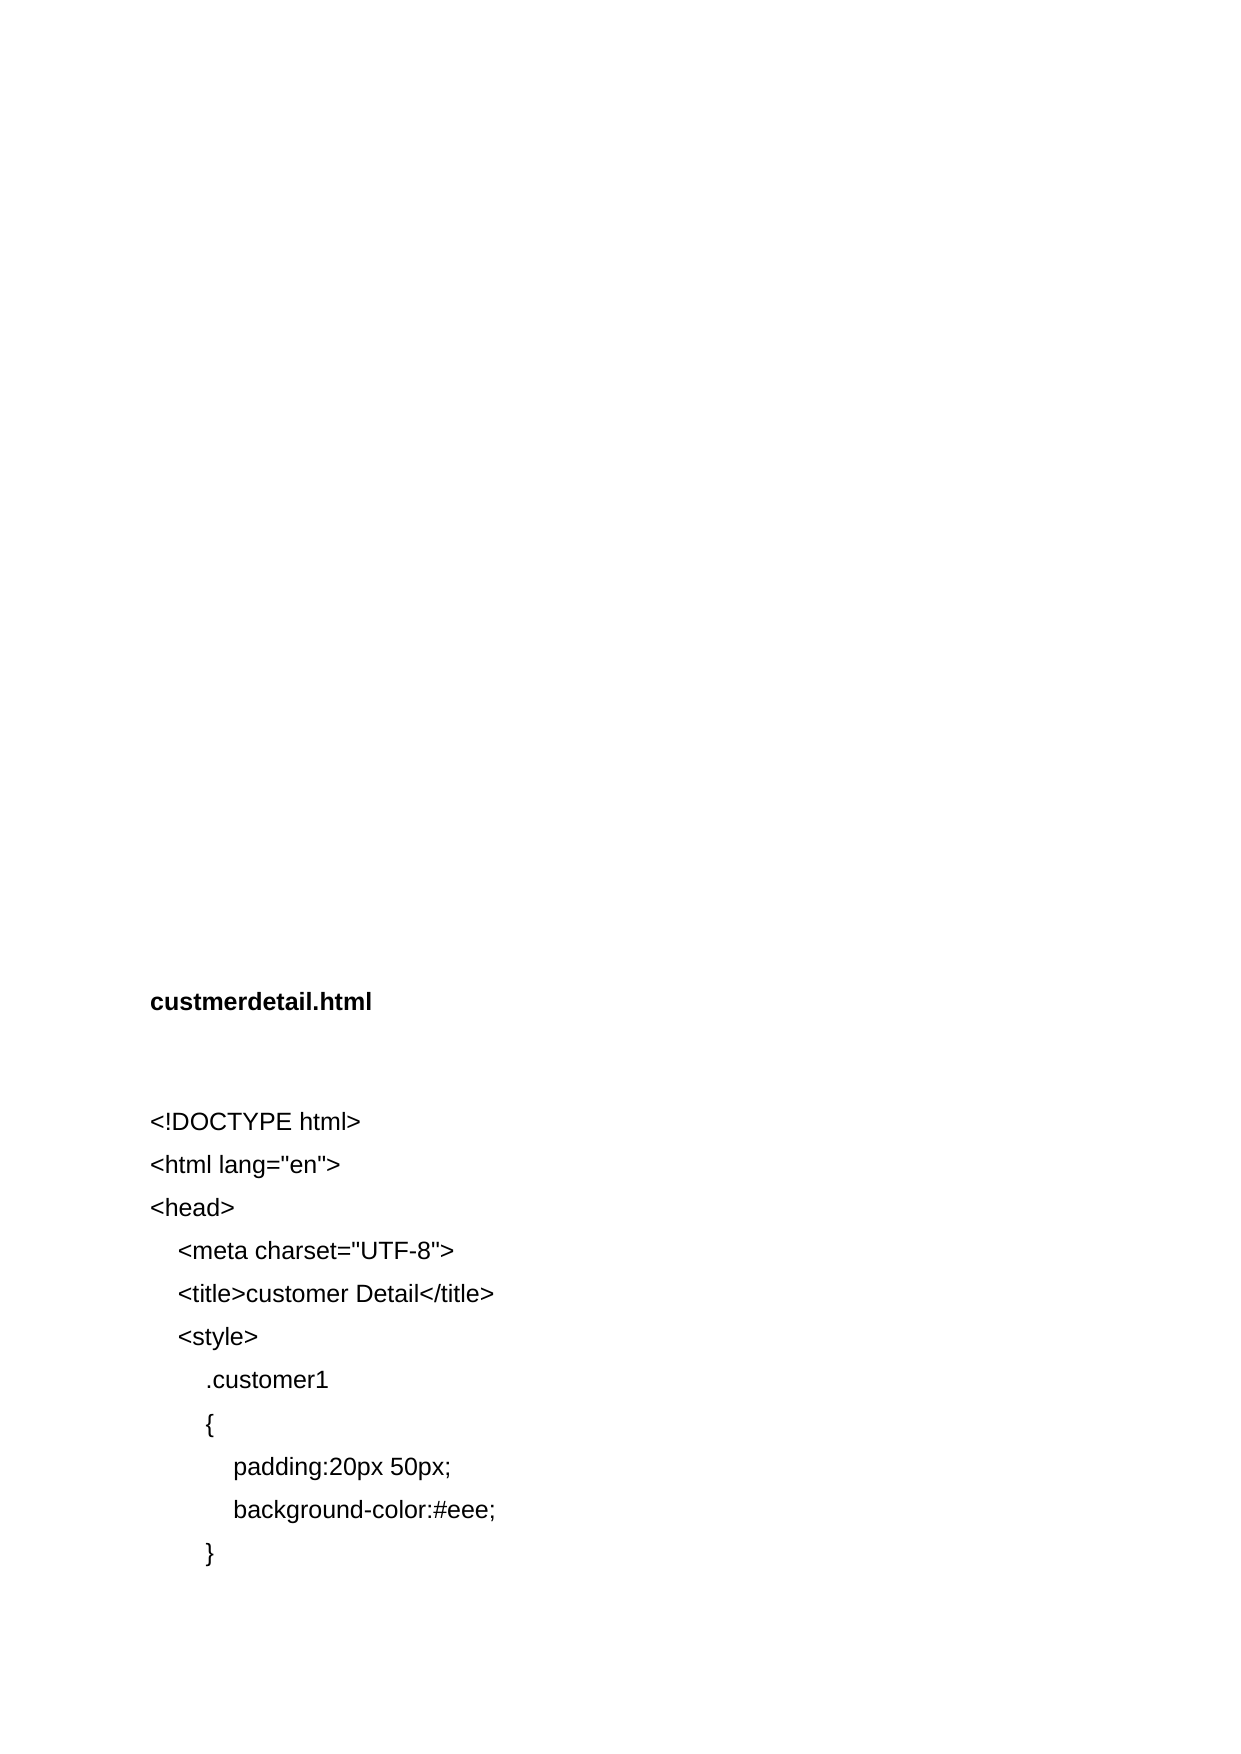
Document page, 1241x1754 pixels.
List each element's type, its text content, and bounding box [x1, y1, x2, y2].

text custmerdetail.html [150, 987, 1090, 1016]
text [150, 1107, 1090, 1567]
